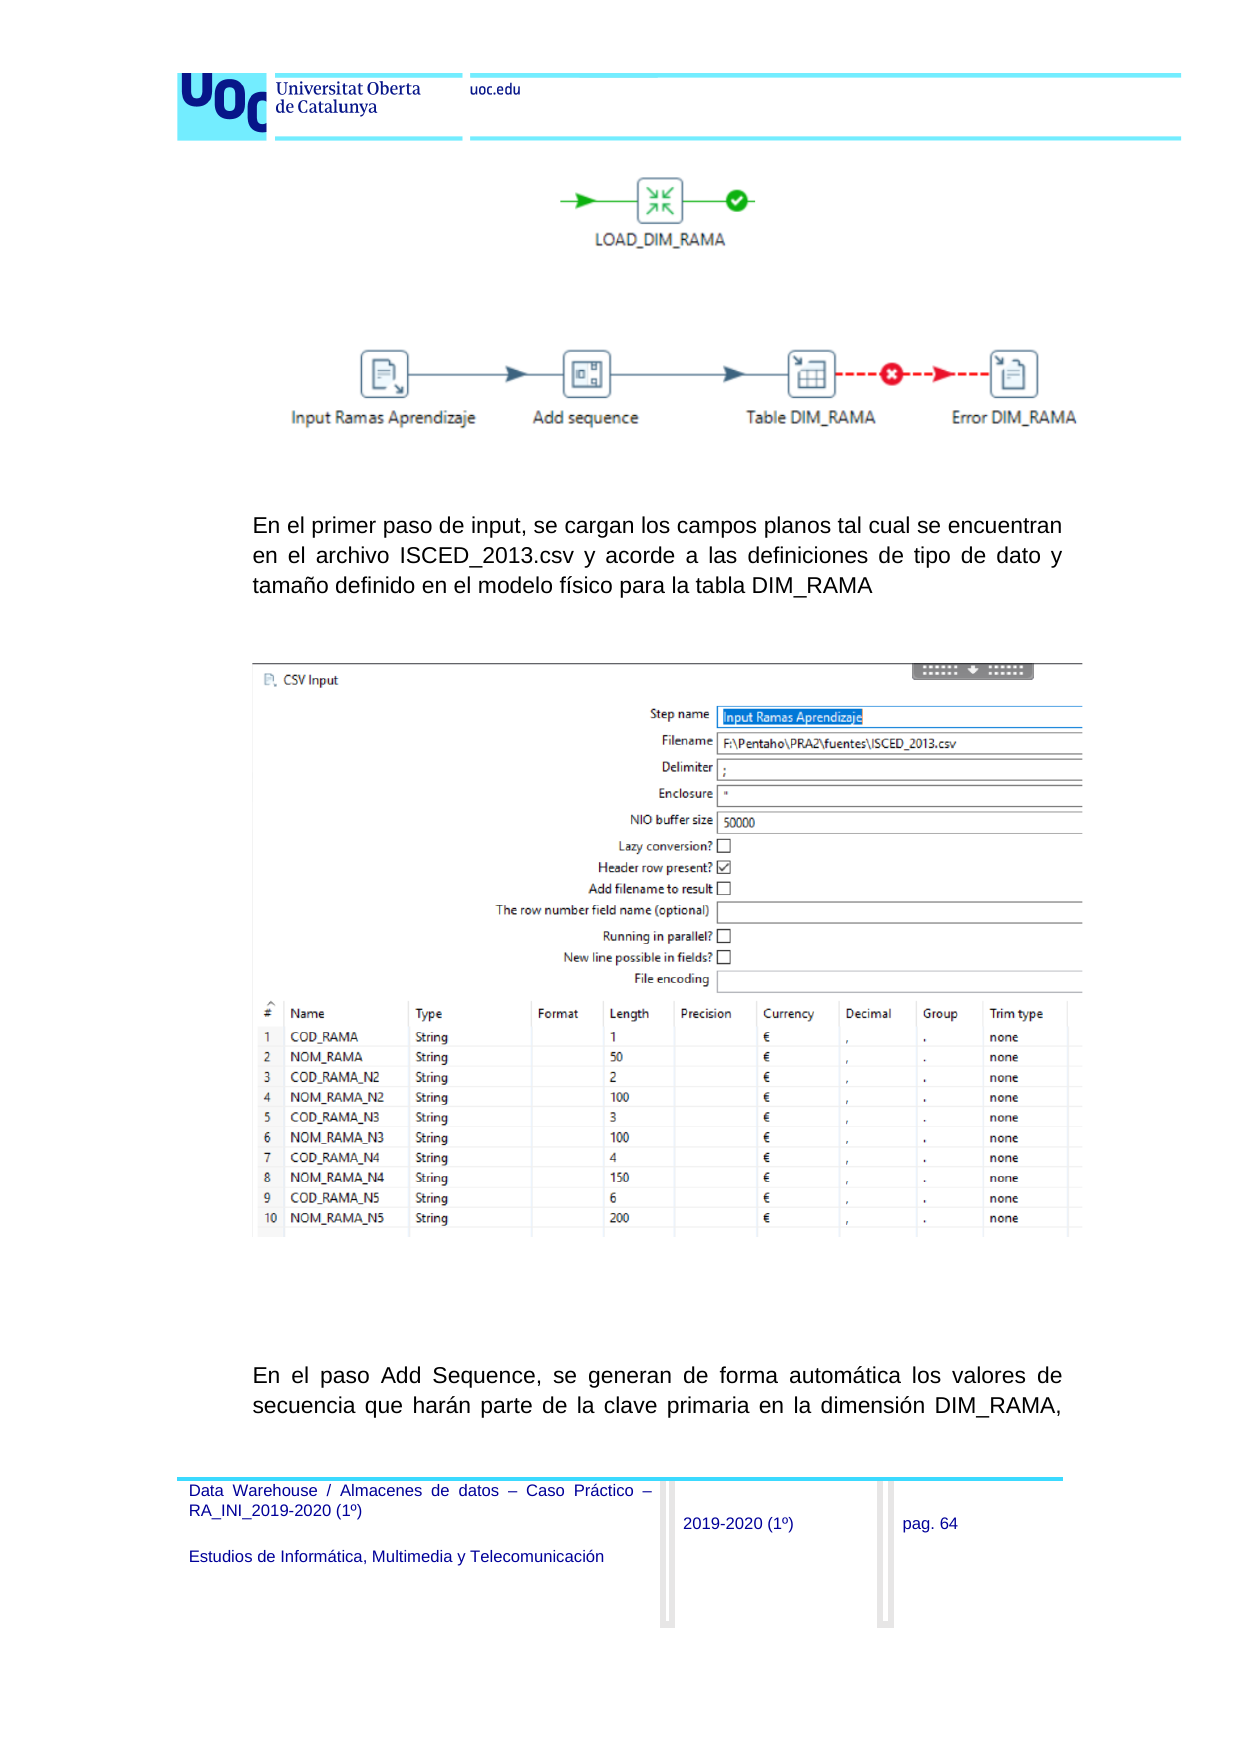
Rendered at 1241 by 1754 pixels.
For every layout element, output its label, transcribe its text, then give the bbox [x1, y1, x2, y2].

picture [177, 73, 1182, 144]
list En el primer paso de input, se cargan los campos planos tal cual se encuentran en el archivo ISCED_2013.csv y acorde a las definiciones de tipo de dato y tamaño definido en el modelo físico para la tabla DIM_RAMA [252, 512, 1063, 599]
picture [252, 663, 1083, 1237]
picture [560, 147, 755, 265]
picture [252, 298, 1138, 478]
